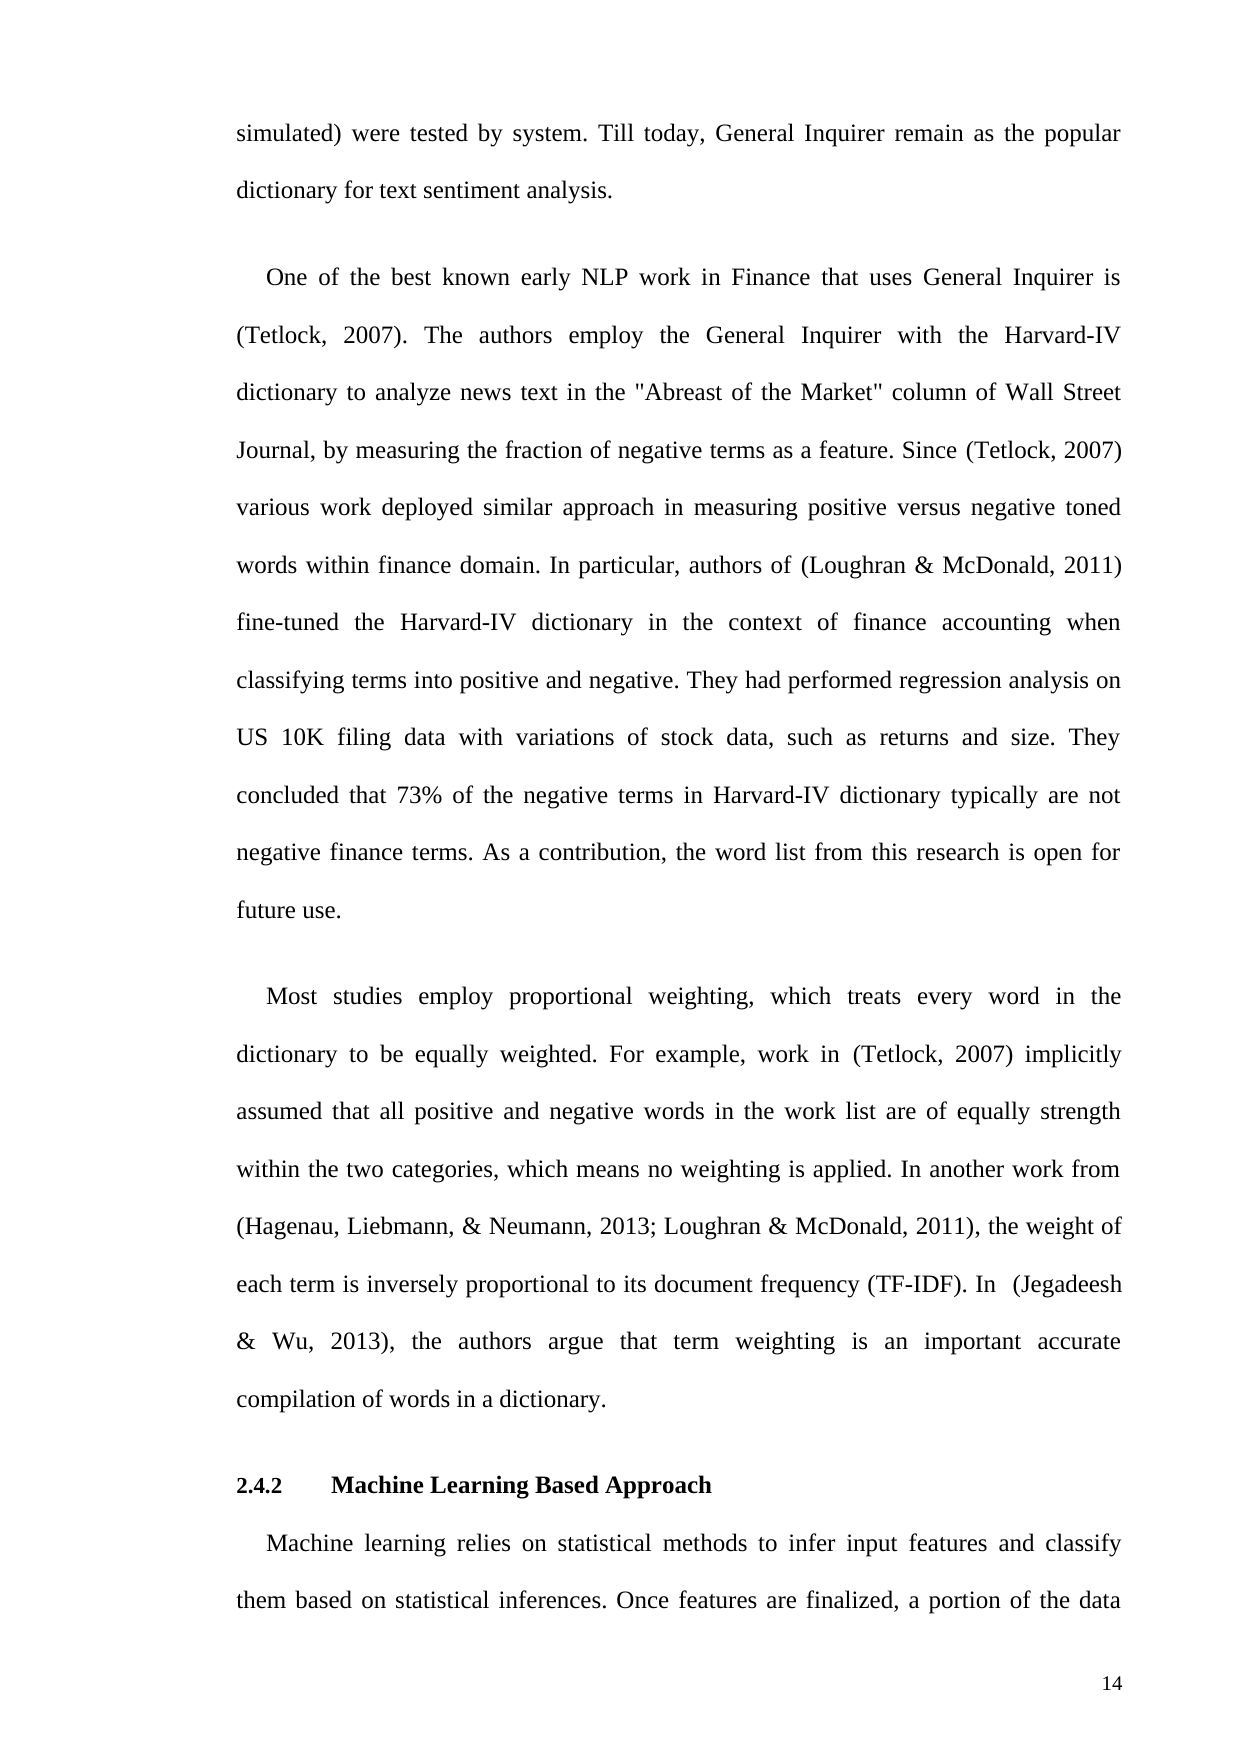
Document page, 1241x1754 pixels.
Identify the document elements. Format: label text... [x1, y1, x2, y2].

subtitle Machine Learning Based Approach [236, 1471, 1122, 1499]
text One of the best known early NLP work in Finance that uses General Inquirer is (Tetlock, 2007). The authors employ the General Inquirer with the Harvard-IV dictionary to analyze news text in the "Abreast of the Market" column of Wall Street Journal, by measuring the fraction of negative terms as a feature. Since (Tetlock, 2007) various work deployed similar approach in measuring positive versus negative toned words within finance domain. In particular, authors of (Loughran & McDonald, 2011) fine-tuned the Harvard-IV dictionary in the context of finance accounting when classifying terms into positive and negative. They had performed regression analysis on US 10K filing data with variations of stock data, such as returns and size. They concluded that 73% of the negative terms in Harvard-IV dictionary typically are not negative finance terms. As a contribution, the word list from this research is open for future use. [236, 262, 1122, 923]
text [236, 1528, 1122, 1614]
text Most studies employ proportional weighting, which treats every word in the dictionary to be equally weighted. For example, work in (Tetlock, 2007) implicitly assumed that all positive and negative words in the work list are of equally strength within the two categories, which means no weighting is applied. In another work from (Hagenau, Liebmann, & Neumann, 2013; Loughran & McDonald, 2011), the weight of each term is inversely proportional to its document frequency (TF-IDF). In (Jegadeesh & Wu, 2013), the authors argue that term weighting is an important accurate compilation of words in a dictionary. [236, 981, 1122, 1413]
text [236, 118, 1122, 204]
